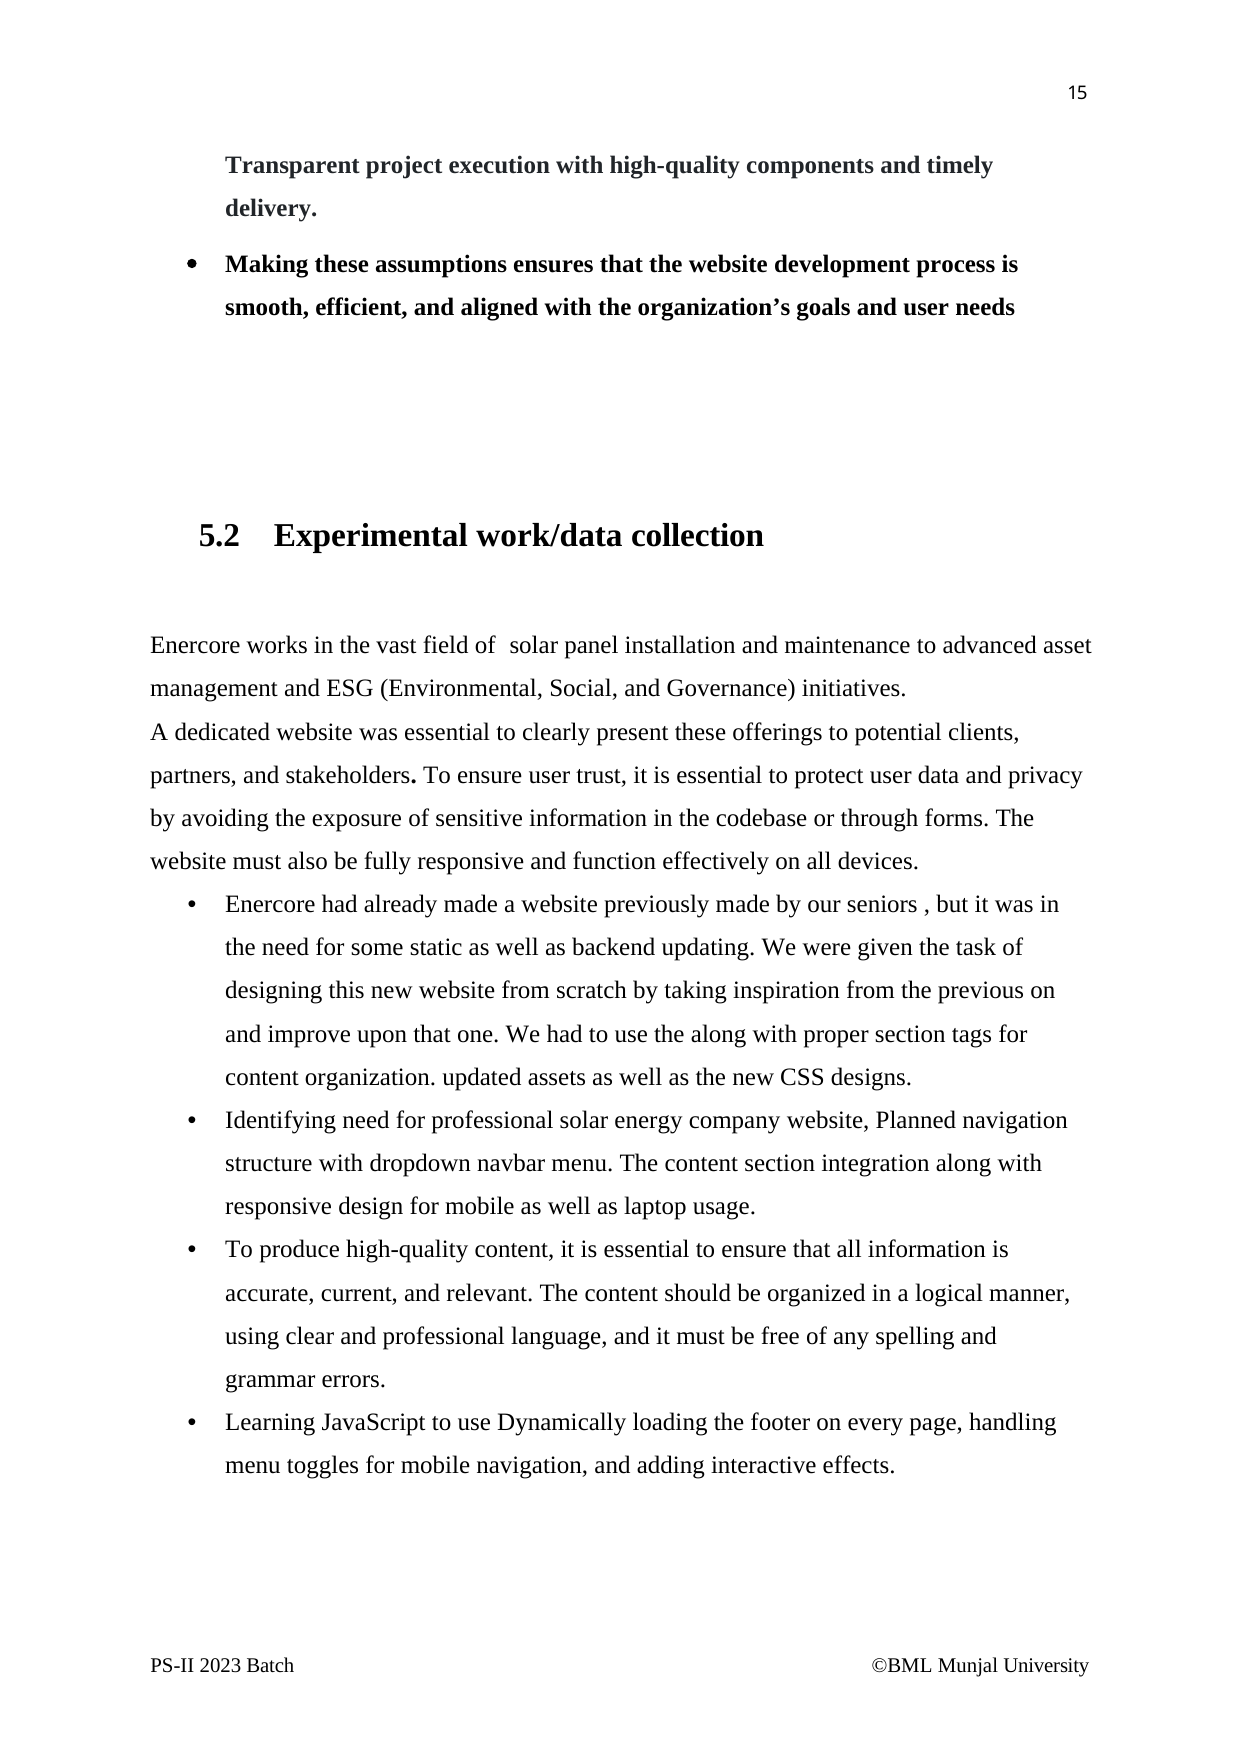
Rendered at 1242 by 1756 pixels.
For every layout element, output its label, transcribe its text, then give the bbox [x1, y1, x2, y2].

list Identifying need for professional solar energy company website, Planned navigation structure with dropdown navbar menu. The content section integration along with responsive design for mobile as well as laptop usage. [187, 1105, 1092, 1220]
list Learning JavaScript to use Dynamically loading the footer on every page, handling menu toggles for mobile navigation, and adding interactive effects. [187, 1407, 1092, 1479]
list Making these assumptions ensures that the website development process is smooth, efficient, and aligned with the organization’s goals and user needs [187, 249, 1092, 321]
list Enercore had already made a website previously made by our seniors , but it was in the need for some static as well as backend updating. We were given the task of designing this new website from scratch by taking inspiration from the previous on and improve upon that one. We had to use the along with proper section tags for content organization. updated assets as well as the new CSS designs. [187, 889, 1092, 1091]
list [187, 150, 1092, 222]
list To produce high-quality content, it is essential to ensure that all information is accurate, current, and relevant. The content should be organized in a logical manner, using clear and professional language, and it must be free of any spelling and grammar errors. [187, 1234, 1092, 1393]
list Experimental work/data collection [198, 515, 1092, 554]
text Enercore works in the vast field of solar panel installation and maintenance to advanced asset management and ESG (Environmental, Social, and Governance) initiatives. A dedicated website was essential to clearly present these offerings to potential clients, partners, and stakeholders. To ensure user trust, it is essential to protect user data and privacy by avoiding the exposure of sensitive information in the codebase or through forms. The website must also be fully responsive and function effectively on all devices. [150, 630, 1092, 875]
